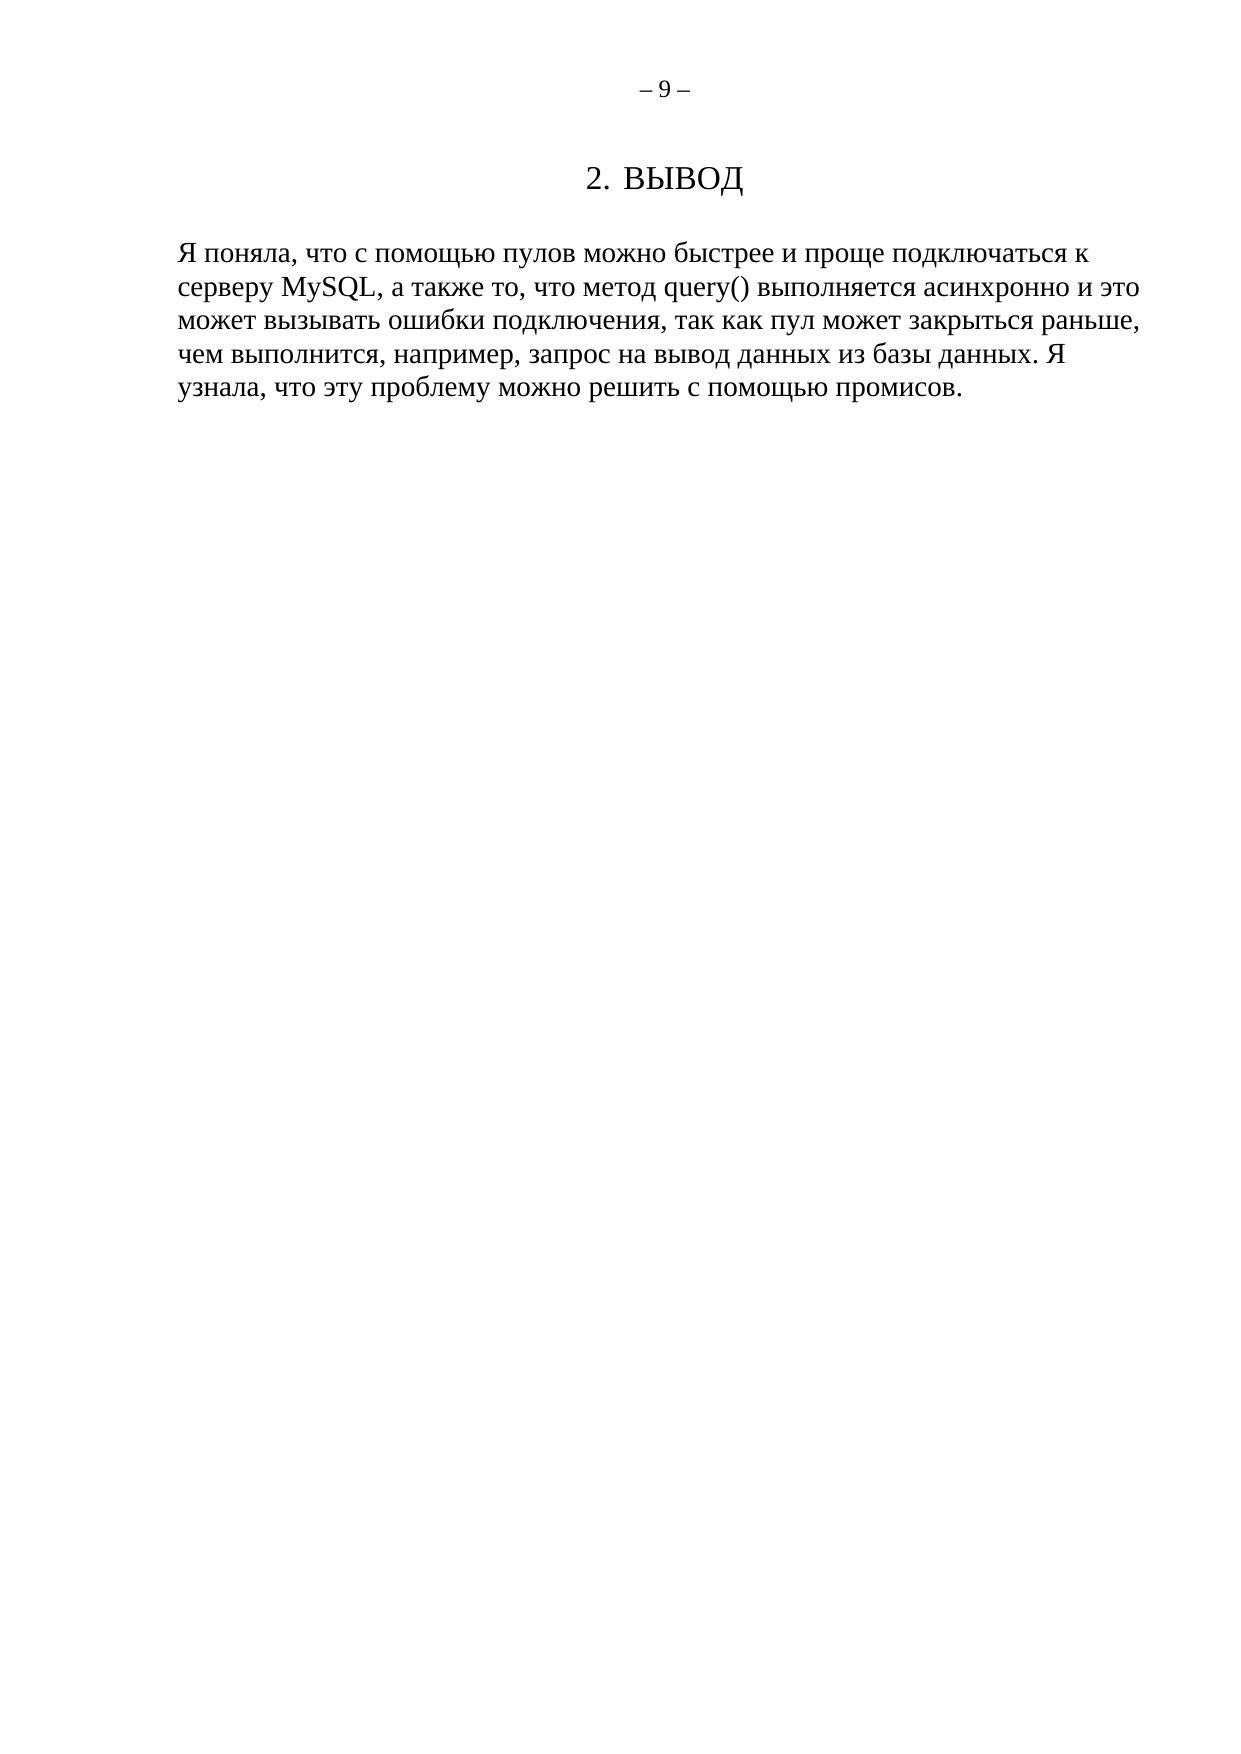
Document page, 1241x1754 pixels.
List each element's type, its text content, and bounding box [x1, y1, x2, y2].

text Я поняла, что с помощью пулов можно быстрее и проще подключаться к серверу MySQL, а также то, что метод query() выполняется асинхронно и это может вызывать ошибки подключения, так как пул может закрыться раньше, чем выполнится, например, запрос на вывод данных из базы данных. Я узнала, что эту проблему можно решить с помощью промисов. [177, 235, 1152, 403]
list ВЫВОД [177, 158, 1152, 197]
